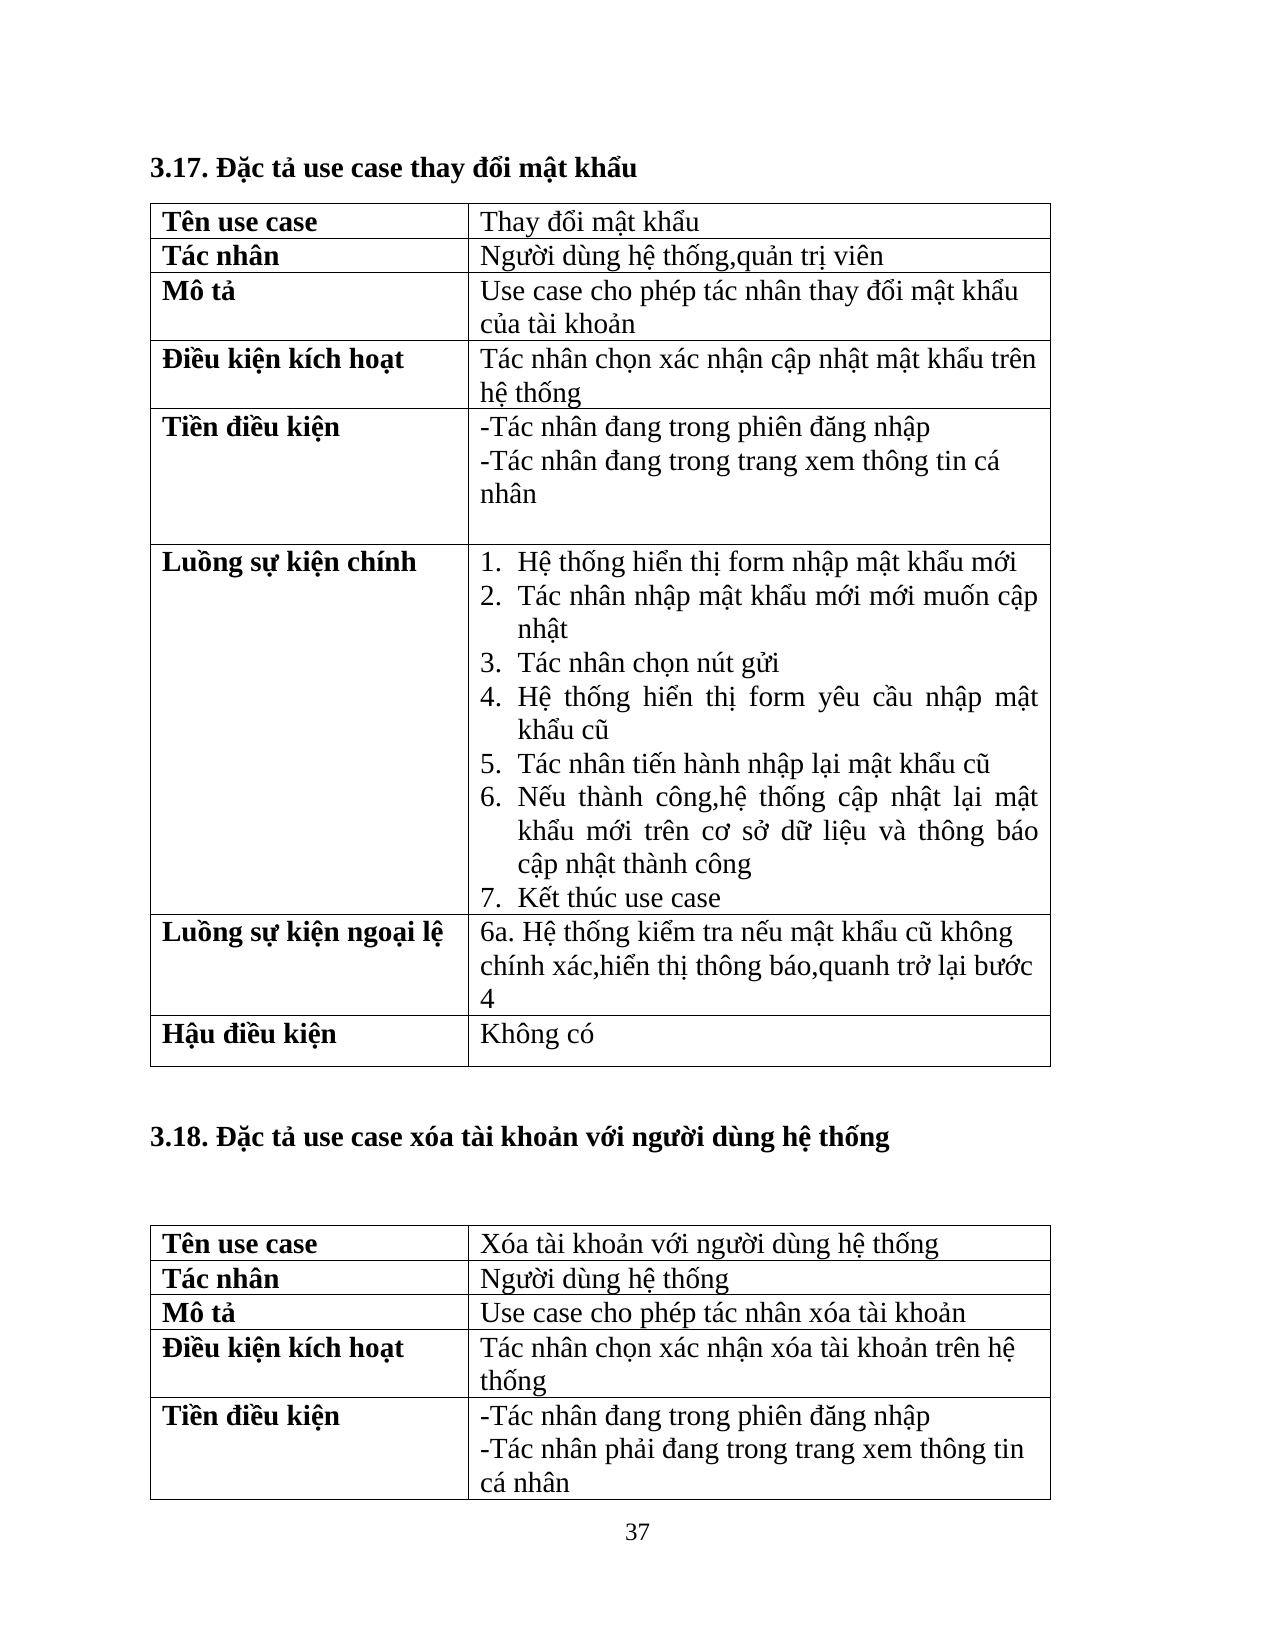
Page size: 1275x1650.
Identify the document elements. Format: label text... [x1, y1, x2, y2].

table_header Thay đổi mật khẩu [469, 204, 1050, 237]
table_cell Tác nhân chọn xác nhận cập nhật mật khẩu trên hệ thống [469, 341, 1050, 408]
table_cell Use case cho phép tác nhân xóa tài khoản [469, 1295, 1050, 1329]
table_cell Người dùng hệ thống,quản trị viên [469, 239, 1050, 272]
text 3.17. Đặc tả use case thay đổi mật khẩu [150, 150, 1125, 183]
table_cell Tác nhân [151, 239, 468, 272]
table_header Tên use case [151, 204, 468, 237]
table_cell -Tác nhân đang trong phiên đăng nhập -Tác nhân đang trong trang xem thông tin cá nhân [469, 409, 1050, 543]
table_cell Không có [469, 1016, 1050, 1066]
table_cell Điều kiện kích hoạt [151, 1330, 468, 1397]
table_cell Luồng sự kiện ngoại lệ [151, 915, 468, 1015]
table_cell Người dùng hệ thống [469, 1261, 1050, 1294]
table_cell Tác nhân chọn xác nhận xóa tài khoản trên hệ thống [469, 1330, 1050, 1397]
table_cell 6a. Hệ thống kiểm tra nếu mật khẩu cũ không chính xác,hiển thị thông báo,quanh trở lại bước 4 [469, 915, 1050, 1015]
text 3.18. Đặc tả use case xóa tài khoản với người dùng hệ thống [150, 1119, 1125, 1153]
table_cell Mô tả [151, 1295, 468, 1329]
table_cell Mô tả [151, 273, 468, 340]
table_cell Use case cho phép tác nhân thay đổi mật khẩu của tài khoản [469, 273, 1050, 340]
table_cell Luồng sự kiện chính [151, 545, 468, 913]
table_header Tên use case [151, 1226, 468, 1260]
table_cell Hậu điều kiện [151, 1016, 468, 1066]
table_header Xóa tài khoản với người dùng hệ thống [469, 1226, 1050, 1260]
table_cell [469, 1398, 1050, 1499]
table_cell Tiền điều kiện [151, 1398, 468, 1499]
table_cell Điều kiện kích hoạt [151, 341, 468, 408]
table_cell Tác nhân [151, 1261, 468, 1294]
table_cell Hệ thống hiển thị form nhập mật khẩu mới Tác nhân nhập mật khẩu mới mới muốn cập nhật Tác nhân chọn nút gửi Hệ thống hiển thị form yêu cầu nhập mật khẩu cũ Tác nhân tiến hành nhập lại mật khẩu cũ Nếu thành công,hệ thống cập nhật lại mật khẩu mới trên cơ sở dữ liệu và thông báo cập nhật thành công Kết thúc use case [469, 545, 1050, 913]
table_cell Tiền điều kiện [151, 409, 468, 543]
